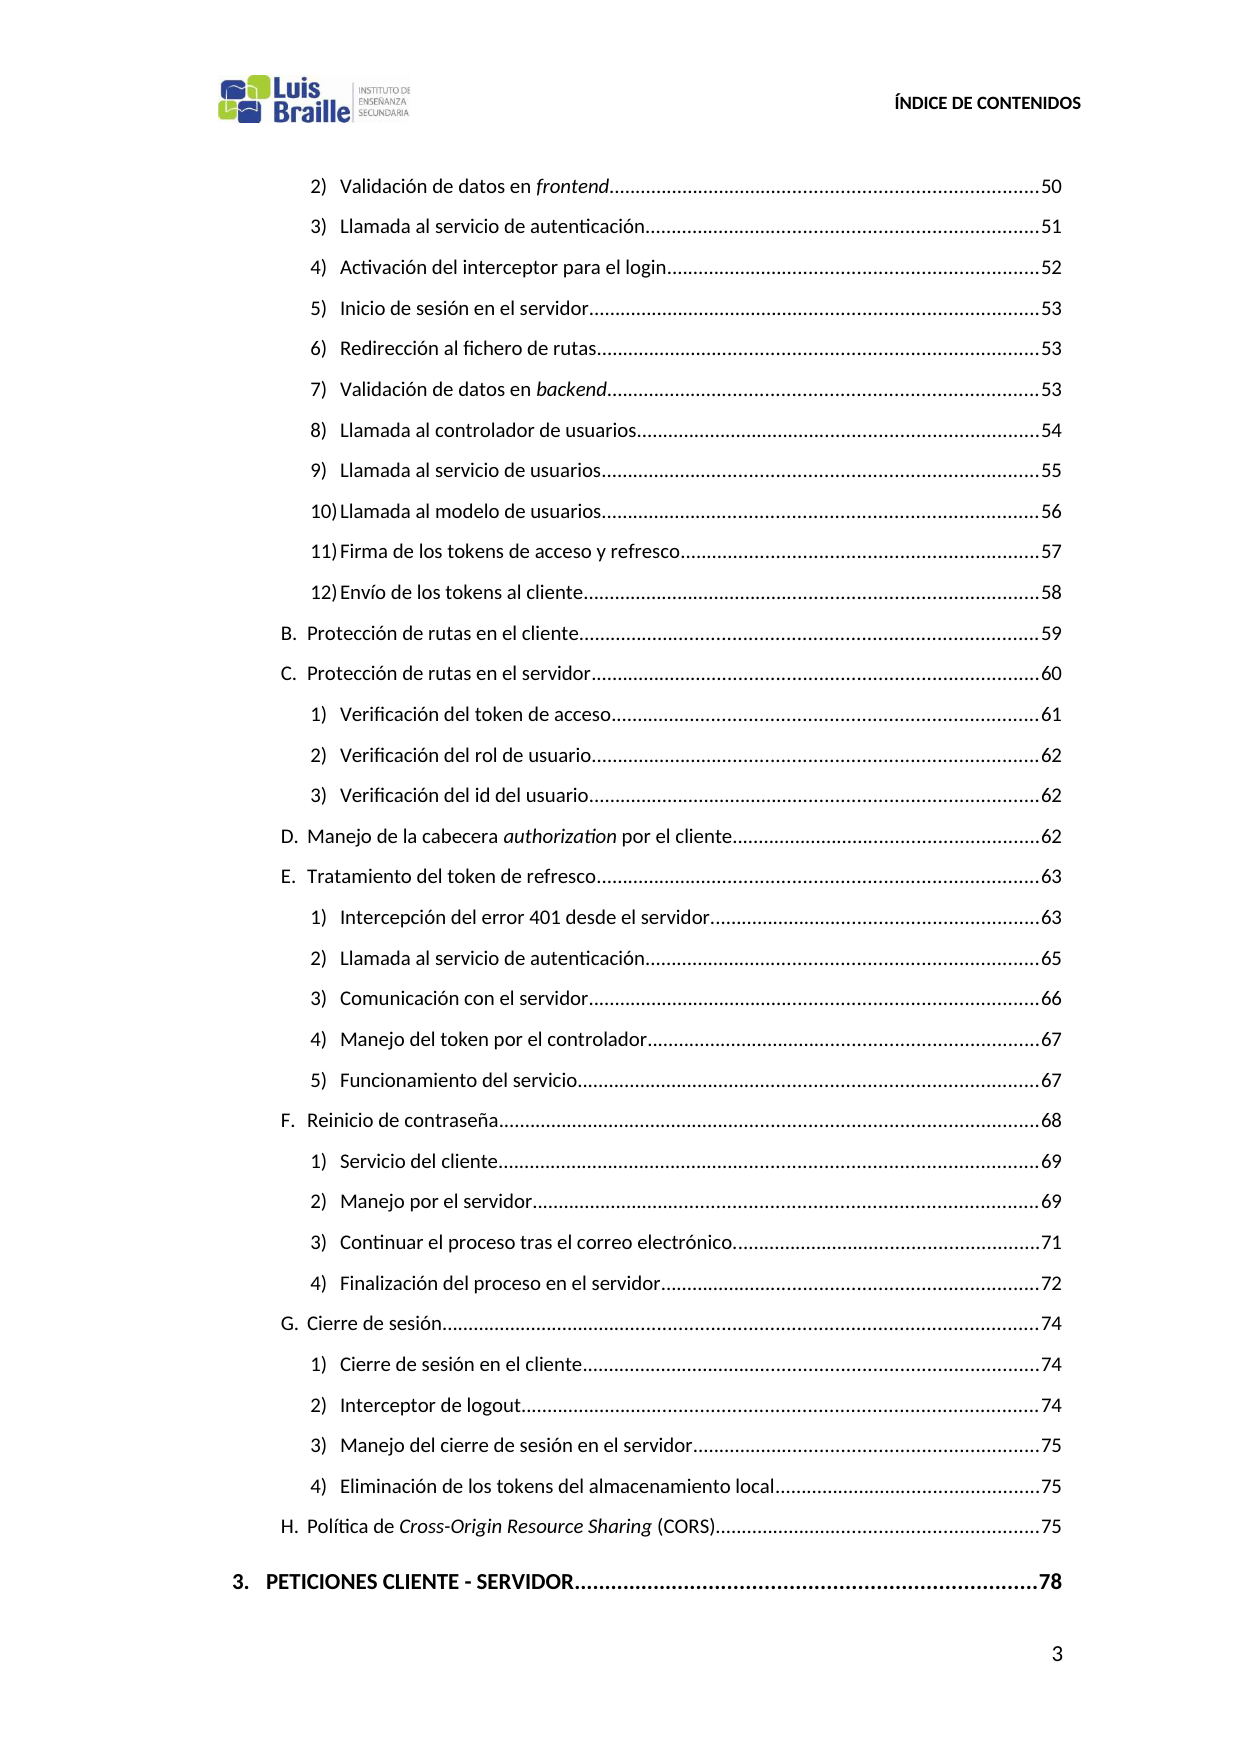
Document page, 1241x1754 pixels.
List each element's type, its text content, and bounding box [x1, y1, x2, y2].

text 8) Llamada al controlador de usuarios 54 [310, 417, 1063, 442]
text 3) Verificación del id del usuario 62 [310, 782, 1063, 808]
text 2) Verificación del rol de usuario 62 [310, 742, 1063, 767]
text E. Tratamiento del token de refresco 63 [281, 864, 1063, 889]
text H. Política de Cross-Origin Resource Sharing (CORS) 75 [281, 1514, 1063, 1539]
text B. Protección de rutas en el cliente 59 [281, 620, 1063, 645]
text 2) Llamada al servicio de autenticación 65 [310, 945, 1063, 970]
text 6) Redirección al fichero de rutas 53 [310, 336, 1063, 361]
text 10) Llamada al modelo de usuarios 56 [310, 498, 1063, 523]
text 12) Envío de los tokens al cliente 58 [310, 579, 1063, 605]
text F. Reinicio de contraseña 68 [281, 1107, 1063, 1133]
text 2) Validación de datos en frontend 50 [310, 173, 1063, 198]
text 3) Continuar el proceso tras el correo electrónico. 71 [310, 1229, 1063, 1255]
text 4) Manejo del token por el controlador 67 [310, 1026, 1063, 1052]
text G. Cierre de sesión 74 [281, 1311, 1063, 1336]
text 5) Funcionamiento del servicio 67 [310, 1067, 1063, 1092]
text D. Manejo de la cabecera authorization por el cliente 62 [281, 823, 1063, 848]
text 11) Firma de los tokens de acceso y refresco 57 [310, 539, 1063, 564]
text 3) Llamada al servicio de autenticación 51 [310, 214, 1063, 239]
text 4) Eliminación de los tokens del almacenamiento local 75 [310, 1473, 1063, 1498]
text 2) Manejo por el servidor 69 [310, 1189, 1063, 1214]
text 2) Interceptor de logout 74 [310, 1392, 1063, 1417]
text C. Protección de rutas en el servidor 60 [281, 661, 1063, 686]
text 5) Inicio de sesión en el servidor 53 [310, 295, 1063, 320]
text 1) Verificación del token de acceso 61 [310, 701, 1063, 727]
text 1) Servicio del cliente 69 [310, 1148, 1063, 1173]
text 1) Cierre de sesión en el cliente 74 [310, 1351, 1063, 1377]
text 3. PETICIONES CLIENTE - SERVIDOR 78 [232, 1567, 1063, 1595]
text 3) Comunicación con el servidor 66 [310, 986, 1063, 1011]
text 9) Llamada al servicio de usuarios 55 [310, 457, 1063, 483]
text 7) Validación de datos en backend 53 [310, 376, 1063, 402]
text 3) Manejo del cierre de sesión en el servidor 75 [310, 1432, 1063, 1458]
text 4) Finalización del proceso en el servidor 72 [310, 1270, 1063, 1295]
text 4) Activación del interceptor para el login 52 [310, 254, 1063, 280]
text 1) Intercepción del error 401 desde el servidor. 63 [310, 904, 1063, 930]
